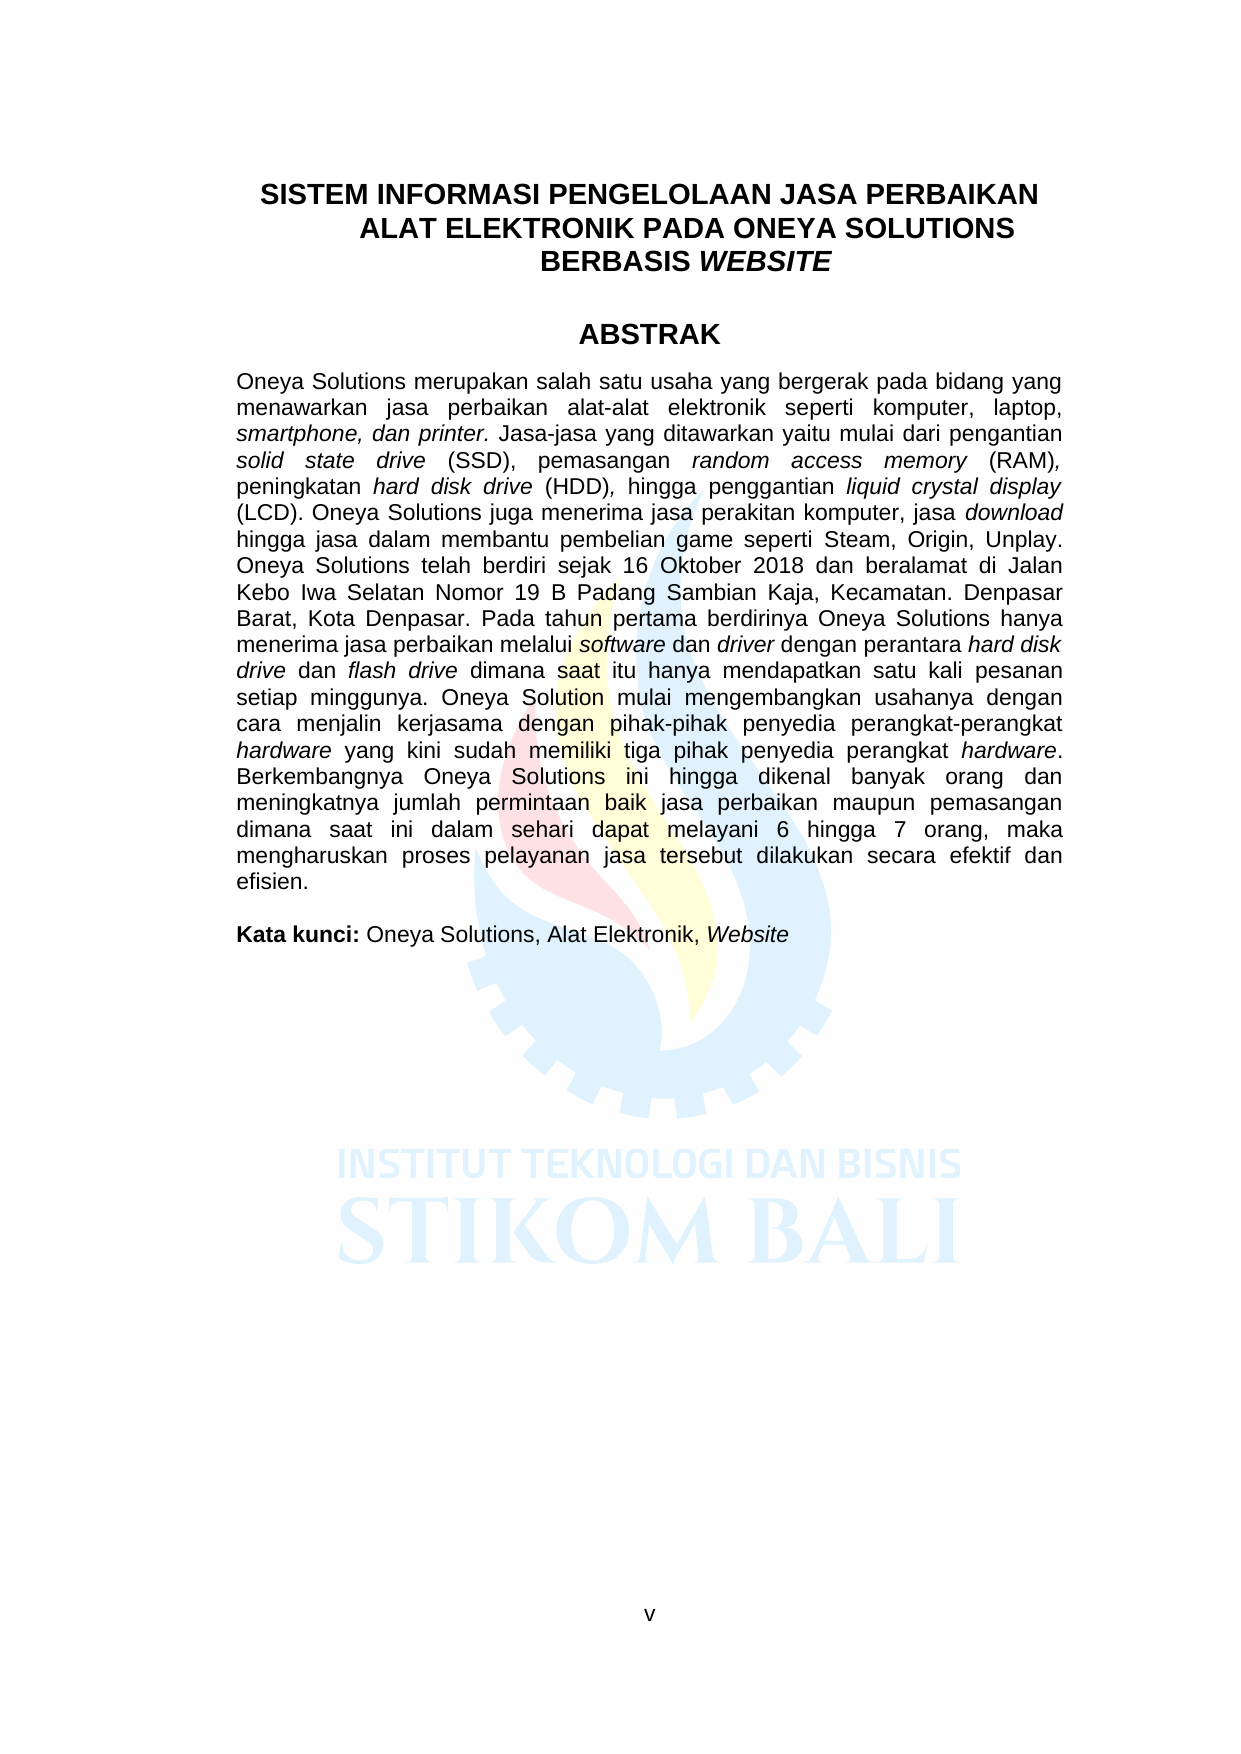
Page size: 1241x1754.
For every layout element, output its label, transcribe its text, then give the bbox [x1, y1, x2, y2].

text Kata kunci: Oneya Solutions, Alat Elektronik, Website [236, 921, 1063, 947]
subtitle ABSTRAK [236, 317, 1063, 351]
text Oneya Solutions merupakan salah satu usaha yang bergerak pada bidang yang menawarkan jasa perbaikan alat-alat elektronik seperti komputer, laptop, smartphone, dan printer. Jasa-jasa yang ditawarkan yaitu mulai dari pengantian solid state drive (SSD), pemasangan random access memory (RAM), peningkatan hard disk drive (HDD), hingga penggantian liquid crystal display (LCD). Oneya Solutions juga menerima jasa perakitan komputer, jasa download hingga jasa dalam membantu pembelian game seperti Steam, Origin, Unplay. Oneya Solutions telah berdiri sejak 16 Oktober 2018 dan beralamat di Jalan Kebo Iwa Selatan Nomor 19 B Padang Sambian Kaja, Kecamatan. Denpasar Barat, Kota Denpasar. Pada tahun pertama berdirinya Oneya Solutions hanya menerima jasa perbaikan melalui software dan driver dengan perantara hard disk drive dan flash drive dimana saat itu hanya mendapatkan satu kali pesanan setiap minggunya. Oneya Solution mulai mengembangkan usahanya dengan cara menjalin kerjasama dengan pihak-pihak penyedia perangkat-perangkat hardware yang kini sudah memiliki tiga pihak penyedia perangkat hardware. Berkembangnya Oneya Solutions ini hingga dikenal banyak orang dan meningkatnya jumlah permintaan baik jasa perbaikan maupun pemasangan dimana saat ini dalam sehari dapat melayani 6 hingga 7 orang, maka mengharuskan proses pelayanan jasa tersebut dilakukan secara efektif dan efisien. [236, 368, 1063, 895]
text SISTEM INFORMASI PENGELOLAAN JASA PERBAIKAN ALAT ELEKTRONIK PADA ONEYA SOLUTIONS BERBASIS WEBSITE [236, 177, 1063, 278]
